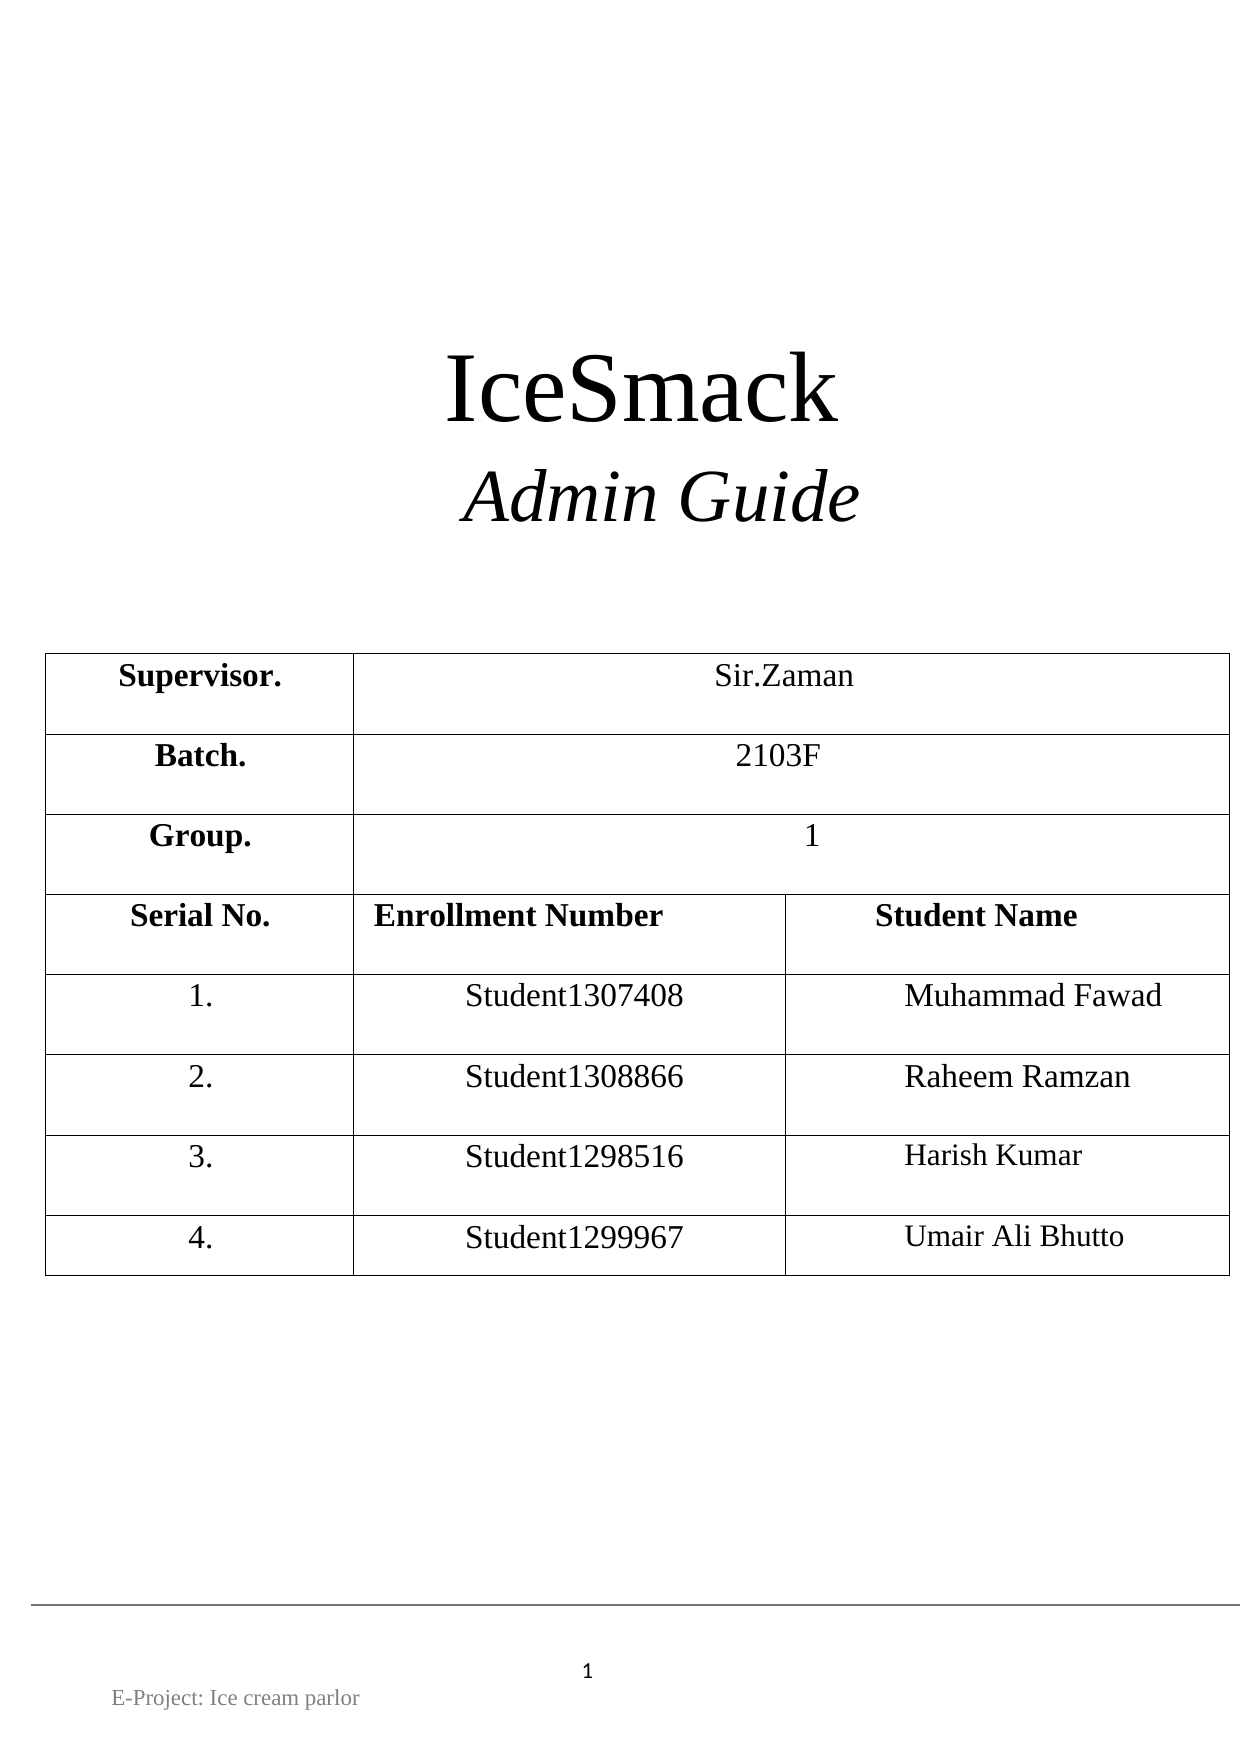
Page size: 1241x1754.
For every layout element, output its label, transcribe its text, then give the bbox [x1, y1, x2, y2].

table_header Supervisor. [46, 654, 353, 733]
table_cell [786, 1216, 874, 1274]
table_cell Student1299967 [354, 1216, 785, 1274]
table_cell Serial No. [46, 895, 353, 974]
table_cell 1. [46, 975, 353, 1054]
table_cell [874, 735, 1229, 814]
table_cell Batch. [46, 735, 353, 814]
table_cell Student1307408 [354, 975, 785, 1054]
table_cell Raheem Ramzan [874, 1055, 1229, 1135]
table_cell Muhammad Fawad [874, 975, 1229, 1054]
table_cell 2. [46, 1055, 353, 1135]
table_cell Harish Kumar [874, 1136, 1229, 1215]
table_header [874, 654, 1229, 733]
table_cell [786, 975, 874, 1054]
table_cell 2103F [354, 735, 874, 814]
table_cell [786, 895, 874, 974]
table_cell [786, 1055, 874, 1135]
table_cell Group. [46, 815, 353, 894]
table_cell 4. [46, 1216, 353, 1274]
table_cell 3. [46, 1136, 353, 1215]
table_cell Enrollment Number [354, 895, 785, 974]
table_cell Student1308866 [354, 1055, 785, 1135]
table_cell Umair Ali Bhutto [874, 1216, 1229, 1274]
table_cell 1 [354, 815, 874, 894]
text Admin Guide [463, 452, 1128, 538]
table_cell [874, 815, 1229, 894]
table_header Sir.Zaman [354, 654, 874, 733]
table_cell [786, 1136, 874, 1215]
text IceSmack [271, 327, 888, 442]
table_cell Student Name [874, 895, 1229, 974]
table_cell Student1298516 [354, 1136, 785, 1215]
